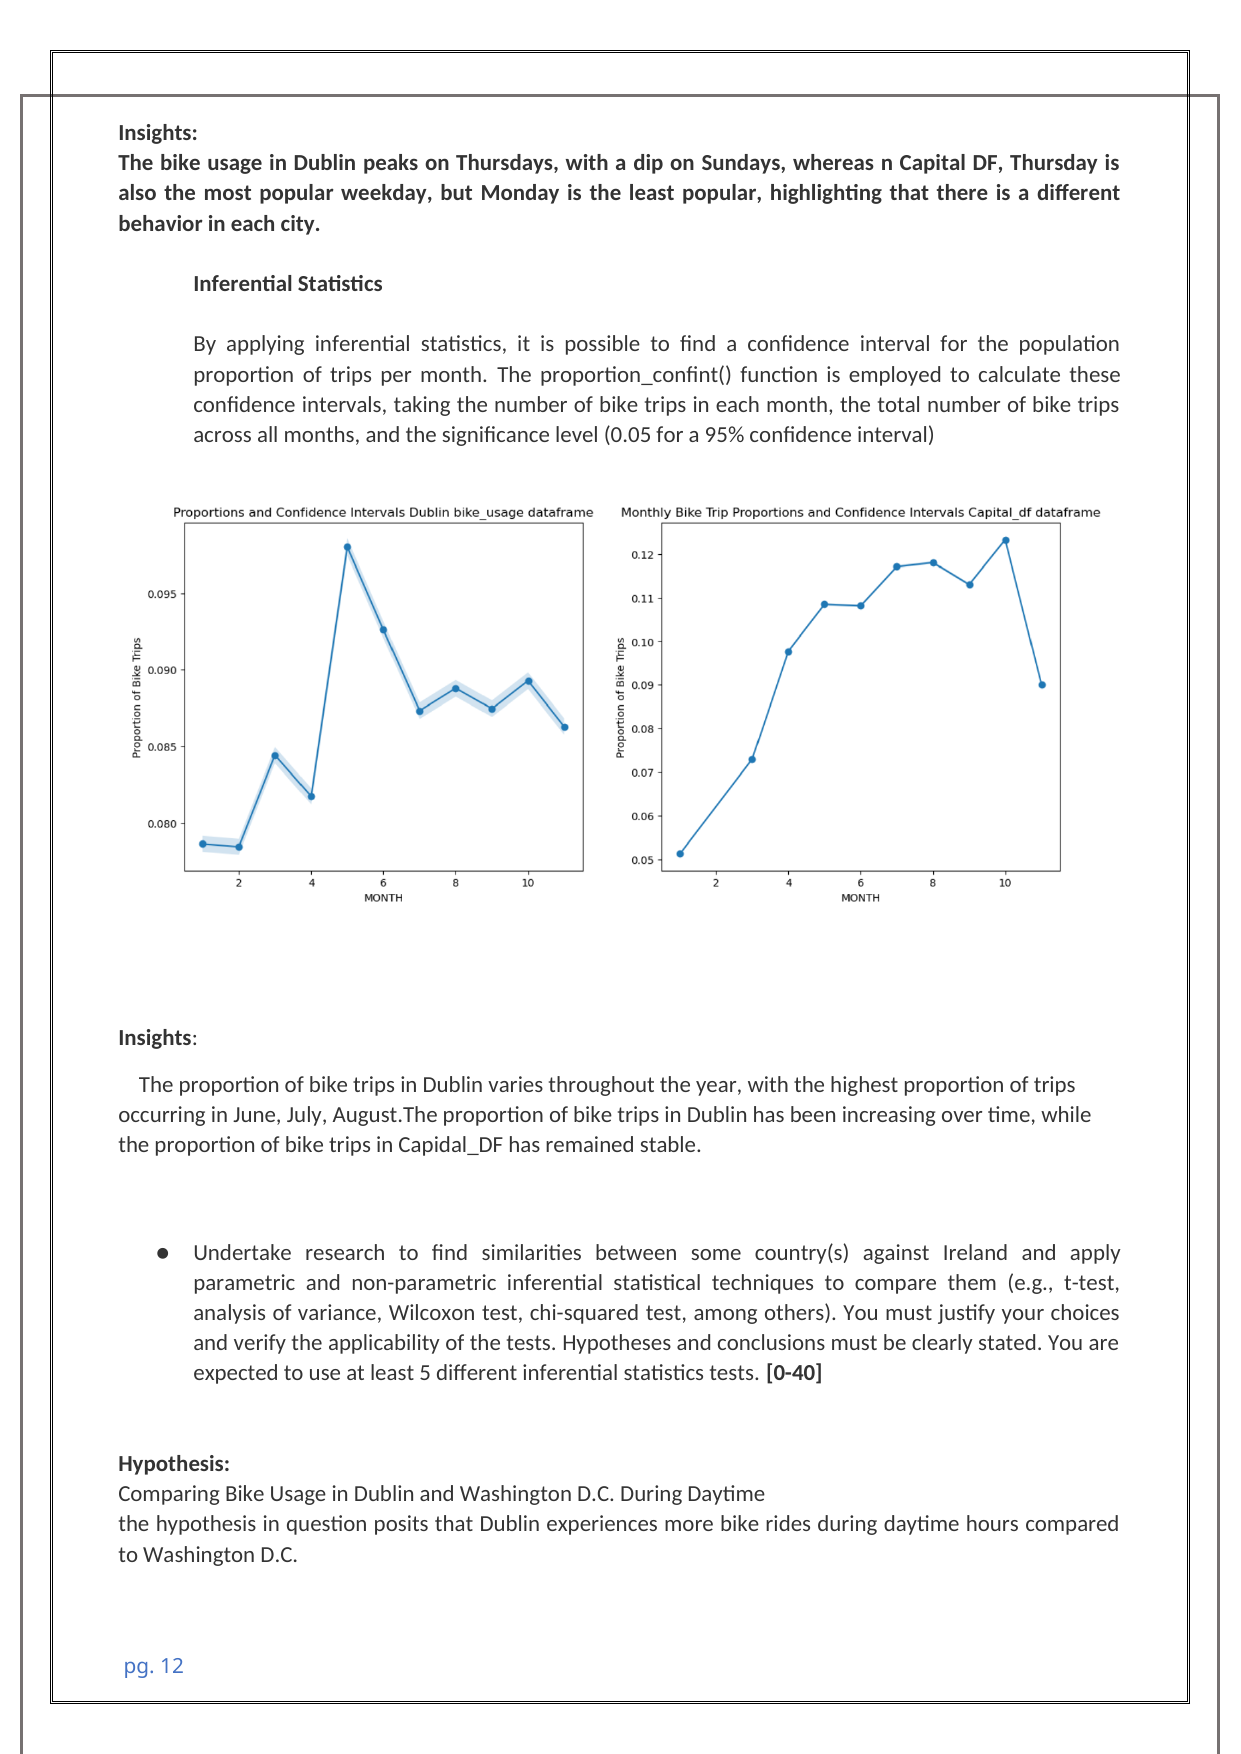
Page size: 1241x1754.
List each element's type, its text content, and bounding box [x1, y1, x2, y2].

list Undertake research to find similarities between some country(s) against Ireland and apply parametric and non-parametric inferential statistical techniques to compare them (e.g., t-test, analysis of variance, Wilcoxon test, chi-squared test, among others). You must justify your choices and verify the applicability of the tests. Hypotheses and conclusions must be clearly stated. You are expected to use at least 5 different inferential statistics tests. [0-40] [156, 1238, 1122, 1386]
text Comparing Bike Usage in Dublin and Washington D.C. During Daytime [118, 1479, 1122, 1507]
text By applying inferential statistics, it is possible to find a confidence interval for the population proportion of trips per month. The proportion_confint() function is employed to calculate these confidence intervals, taking the number of bike trips in each month, the total number of bike trips across all months, and the significance level (0.05 for a 95% confidence interval) [193, 329, 1122, 448]
text Insights: [118, 1023, 1122, 1051]
text Insights: [118, 118, 1122, 146]
text The proportion of bike trips in Dublin varies throughout the year, with the highest proportion of trips occurring in June, July, August.The proportion of bike trips in Dublin has been increasing over time, while the proportion of bike trips in Capidal_DF has remained stable. [118, 1070, 1122, 1158]
text Inferential Statistics [193, 269, 1122, 297]
text the hypothesis in question posits that Dublin experiences more bike rides during daytime hours compared to Washington D.C. [118, 1509, 1122, 1568]
text Hypothesis: [118, 1449, 1122, 1477]
picture [118, 497, 1123, 911]
text The bike usage in Dublin peaks on Thursdays, with a dip on Sundays, whereas n Capital DF, Thursday is also the most popular weekday, but Monday is the least popular, highlighting that there is a different behavior in each city. [118, 148, 1122, 237]
